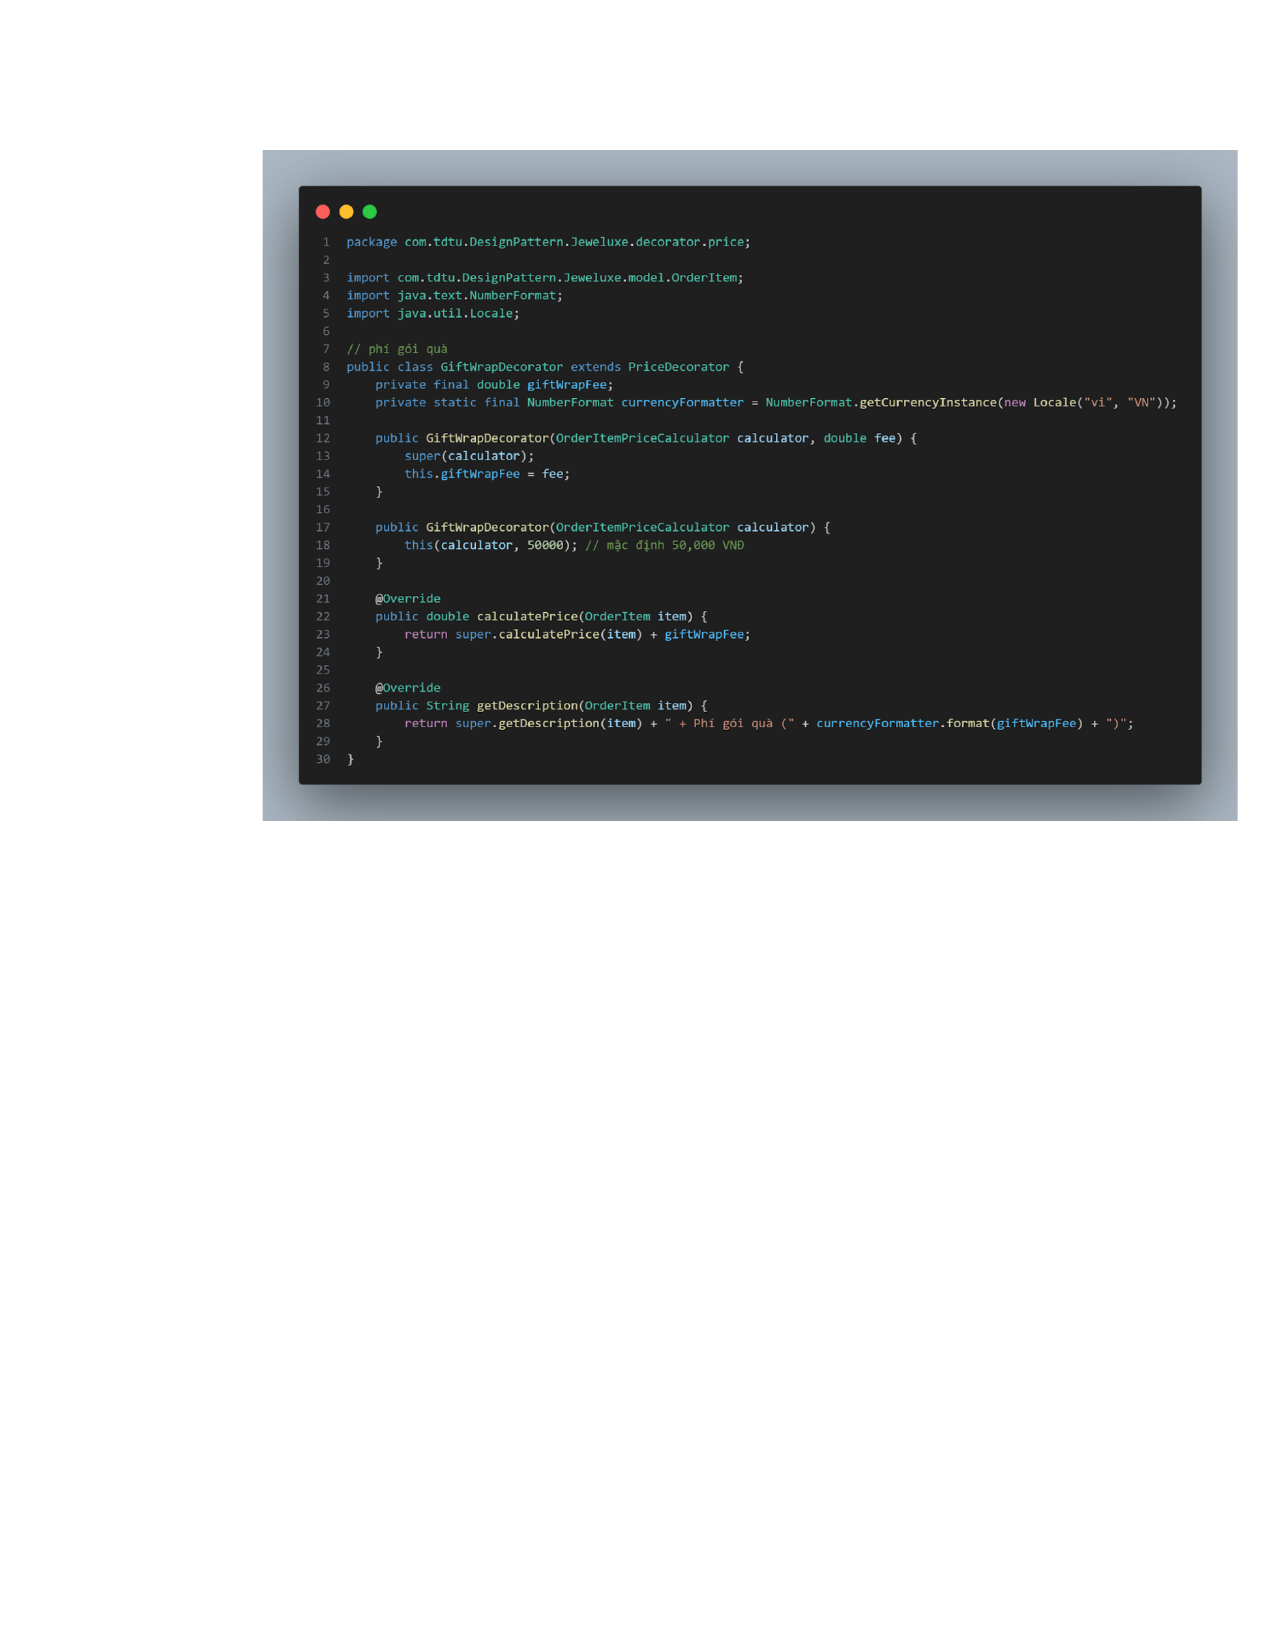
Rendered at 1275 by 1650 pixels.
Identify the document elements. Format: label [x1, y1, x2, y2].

picture [262, 150, 1238, 821]
